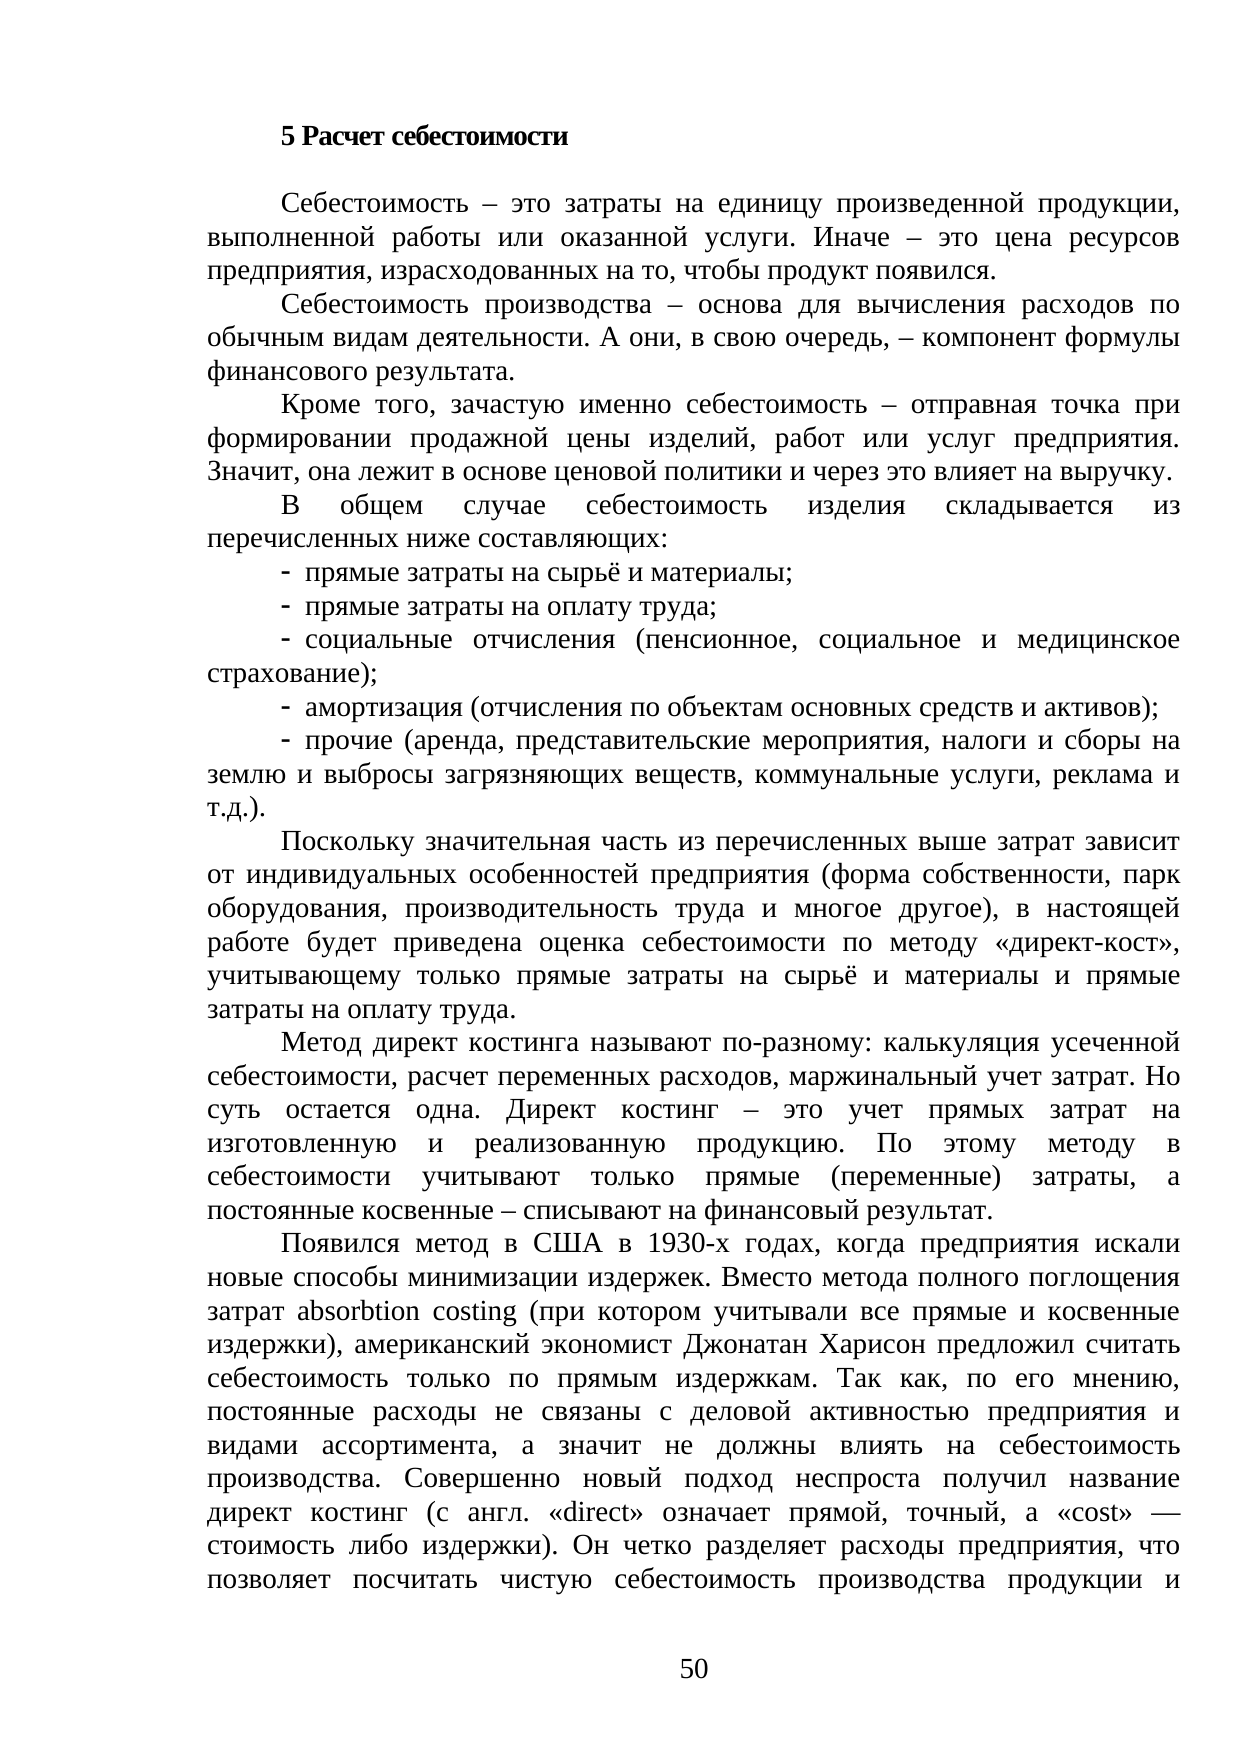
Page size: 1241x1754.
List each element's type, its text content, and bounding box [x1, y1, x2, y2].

text прямые затраты на сырьё и материалы; [207, 554, 1181, 588]
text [207, 1226, 1181, 1594]
text Поскольку значительная часть из перечисленных выше затрат зависит от индивидуальных особенностей предприятия (форма собственности, парк оборудования, производительность труда и многое другое), в настоящей работе будет приведена оценка себестоимости по методу «директ-кост», учитывающему только прямые затраты на сырьё и материалы и прямые затраты на оплату труда. [207, 823, 1181, 1024]
text Кроме того, зачастую именно себестоимость – отправная точка при формировании продажной цены изделий, работ или услуг предприятия. Значит, она лежит в основе ценовой политики и через это влияет на выручку. [207, 386, 1181, 487]
text В общем случае себестоимость изделия складывается из перечисленных ниже составляющих: [207, 487, 1181, 554]
text прочие (аренда, представительские мероприятия, налоги и сборы на землю и выбросы загрязняющих веществ, коммунальные услуги, реклама и т.д.). [207, 722, 1181, 823]
text социальные отчисления (пенсионное, социальное и медицинское страхование); [207, 621, 1181, 689]
text Себестоимость – это затраты на единицу произведенной продукции, выполненной работы или оказанной услуги. Иначе – это цена ресурсов предприятия, израсходованных на то, чтобы продукт появился. [207, 185, 1181, 286]
text Метод директ костинга называют по-разному: калькуляция усеченной себестоимости, расчет переменных расходов, маржинальный учет затрат. Но суть остается одна. Директ костинг – это учет прямых затрат на изготовленную и реализованную продукцию. По этому методу в себестоимости учитывают только прямые (переменные) затраты, а постоянные косвенные – списывают на финансовый результат. [207, 1024, 1181, 1226]
text прямые затраты на оплату труда; [207, 588, 1181, 621]
list Расчет себестоимости [207, 118, 1181, 152]
text амортизация (отчисления по объектам основных средств и активов); [207, 689, 1181, 722]
text Себестоимость производства – основа для вычисления расходов по обычным видам деятельности. А они, в свою очередь, – компонент формулы финансового результата. [207, 286, 1181, 386]
